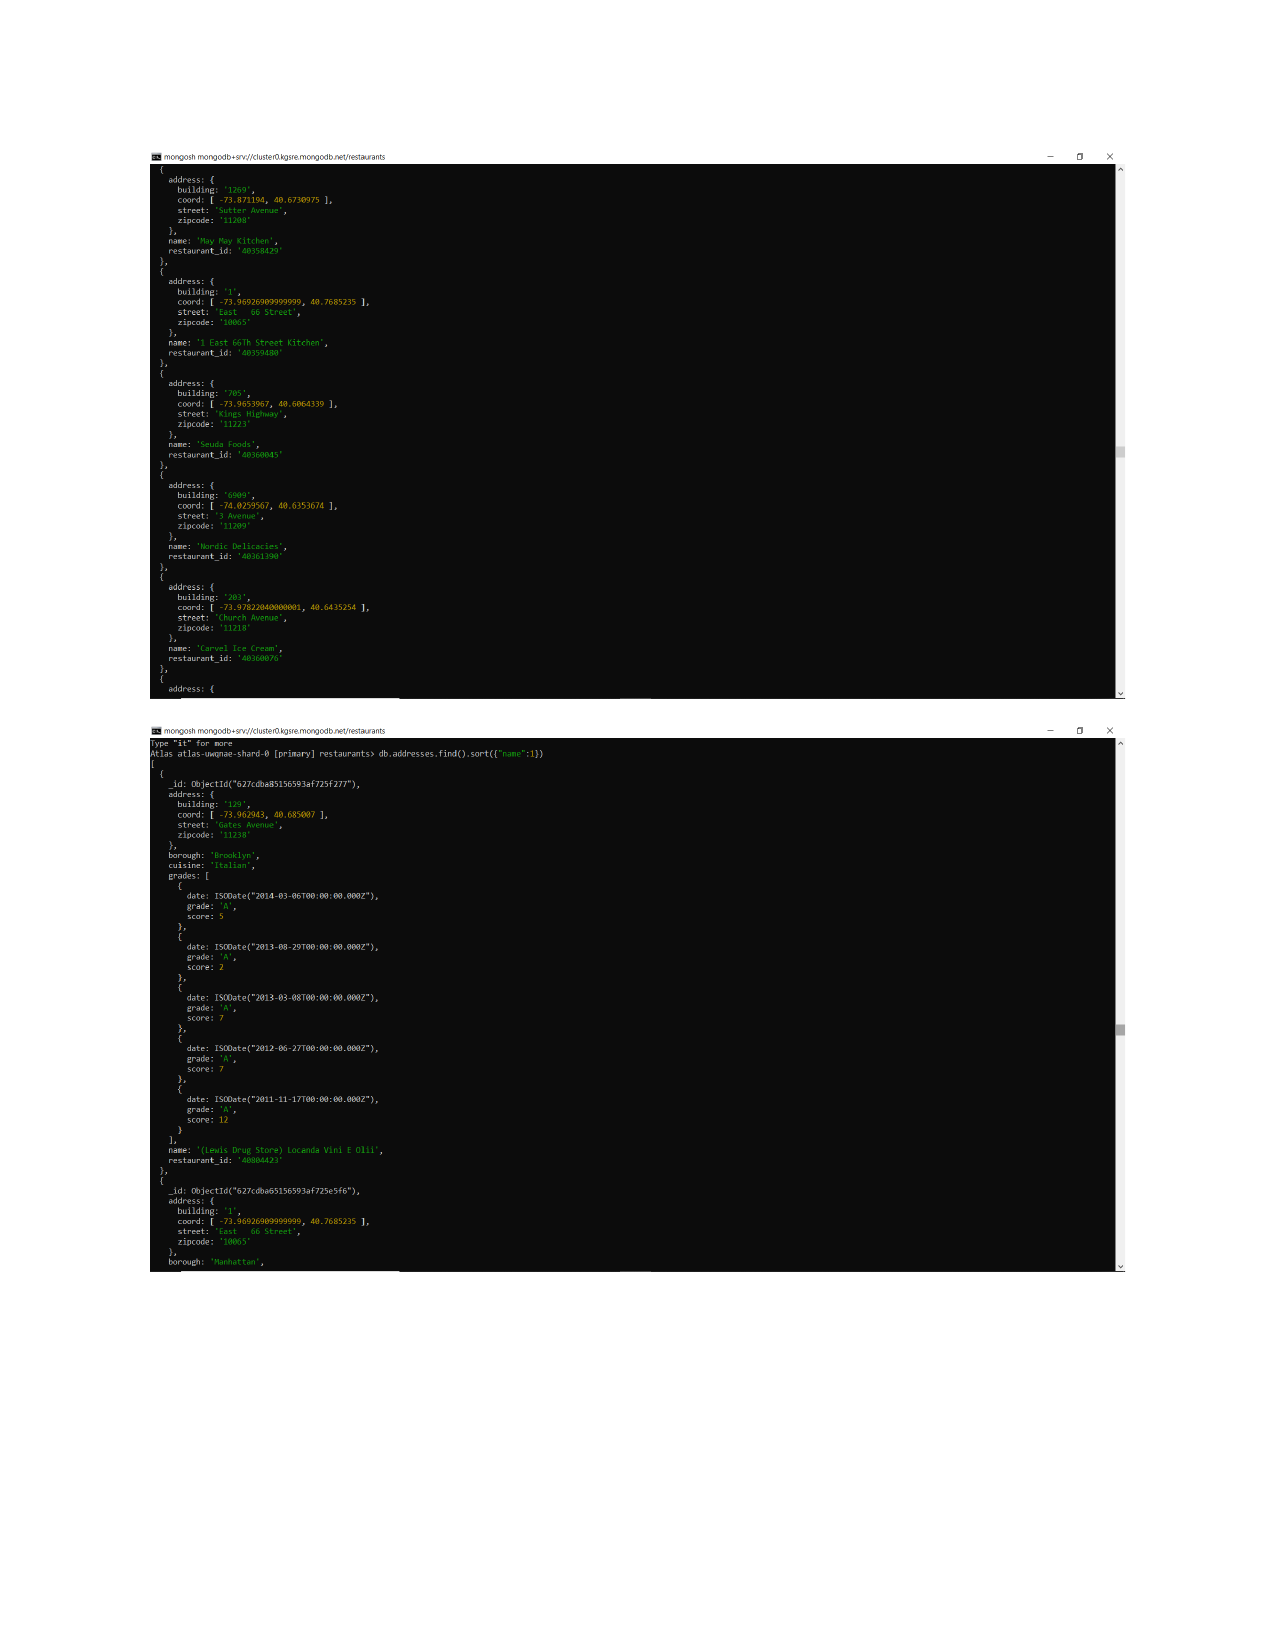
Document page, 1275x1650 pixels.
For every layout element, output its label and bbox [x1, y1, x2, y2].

picture [150, 723, 1125, 1272]
picture [150, 150, 1125, 699]
